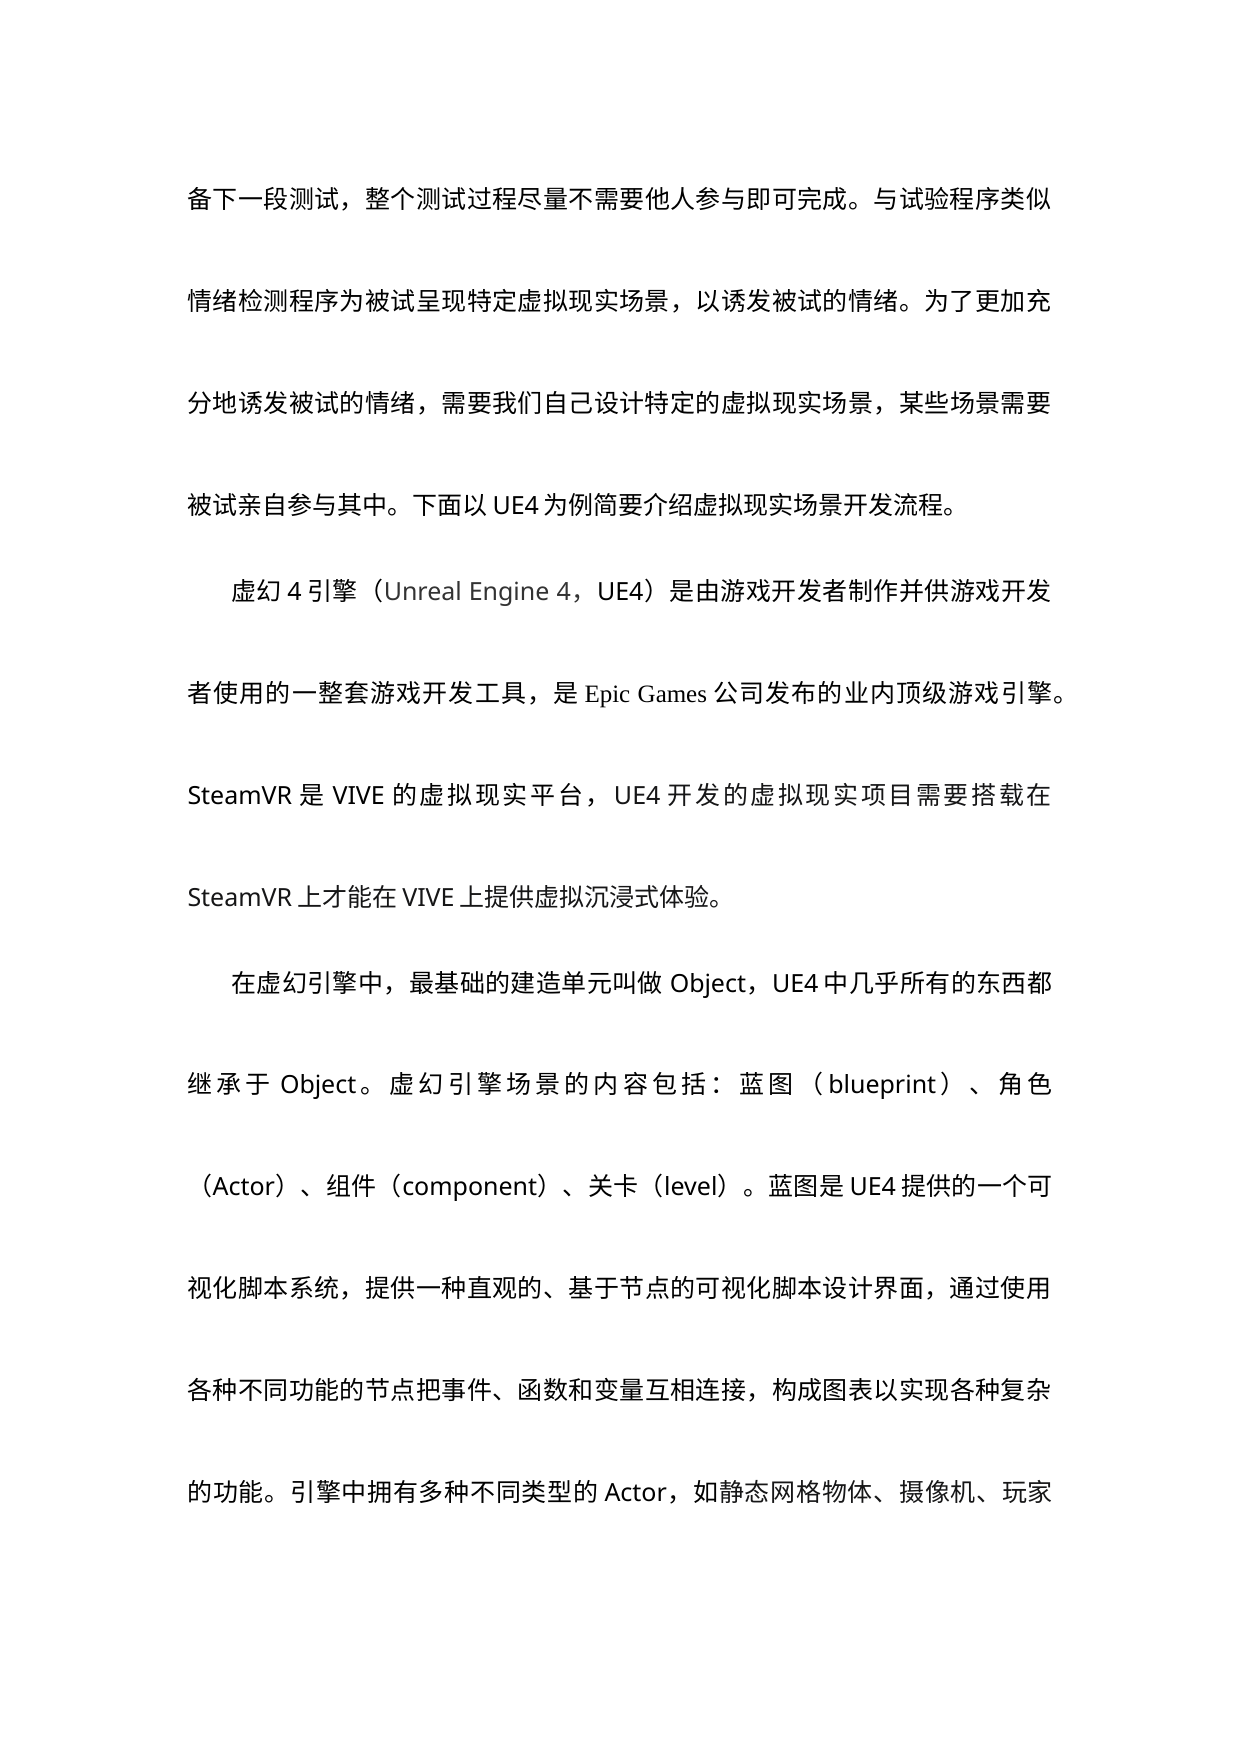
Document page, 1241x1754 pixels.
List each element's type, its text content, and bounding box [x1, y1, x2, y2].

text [187, 947, 1053, 1524]
text 虚幻4引擎（Unreal Engine 4，UE4）是由游戏开发者制作并供游戏开发者使用的一整套游戏开发工具，是Epic Games公司发布的业内顶级游戏引擎。SteamVR是VIVE的虚拟现实平台，UE4开发的虚拟现实项目需要搭载在SteamVR上才能在VIVE上提供虚拟沉浸式体验。 [187, 556, 1053, 679]
text 虚幻4引擎（Unreal Engine 4，UE4）是由游戏开发者制作并供游戏开发者使用的一整套游戏开发工具，是Epic Games公司发布的业内顶级游戏引擎。SteamVR是VIVE的虚拟现实平台，UE4开发的虚拟现实项目需要搭载在SteamVR上才能在VIVE上提供虚拟沉浸式体验。 [187, 708, 1053, 929]
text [187, 164, 1053, 537]
